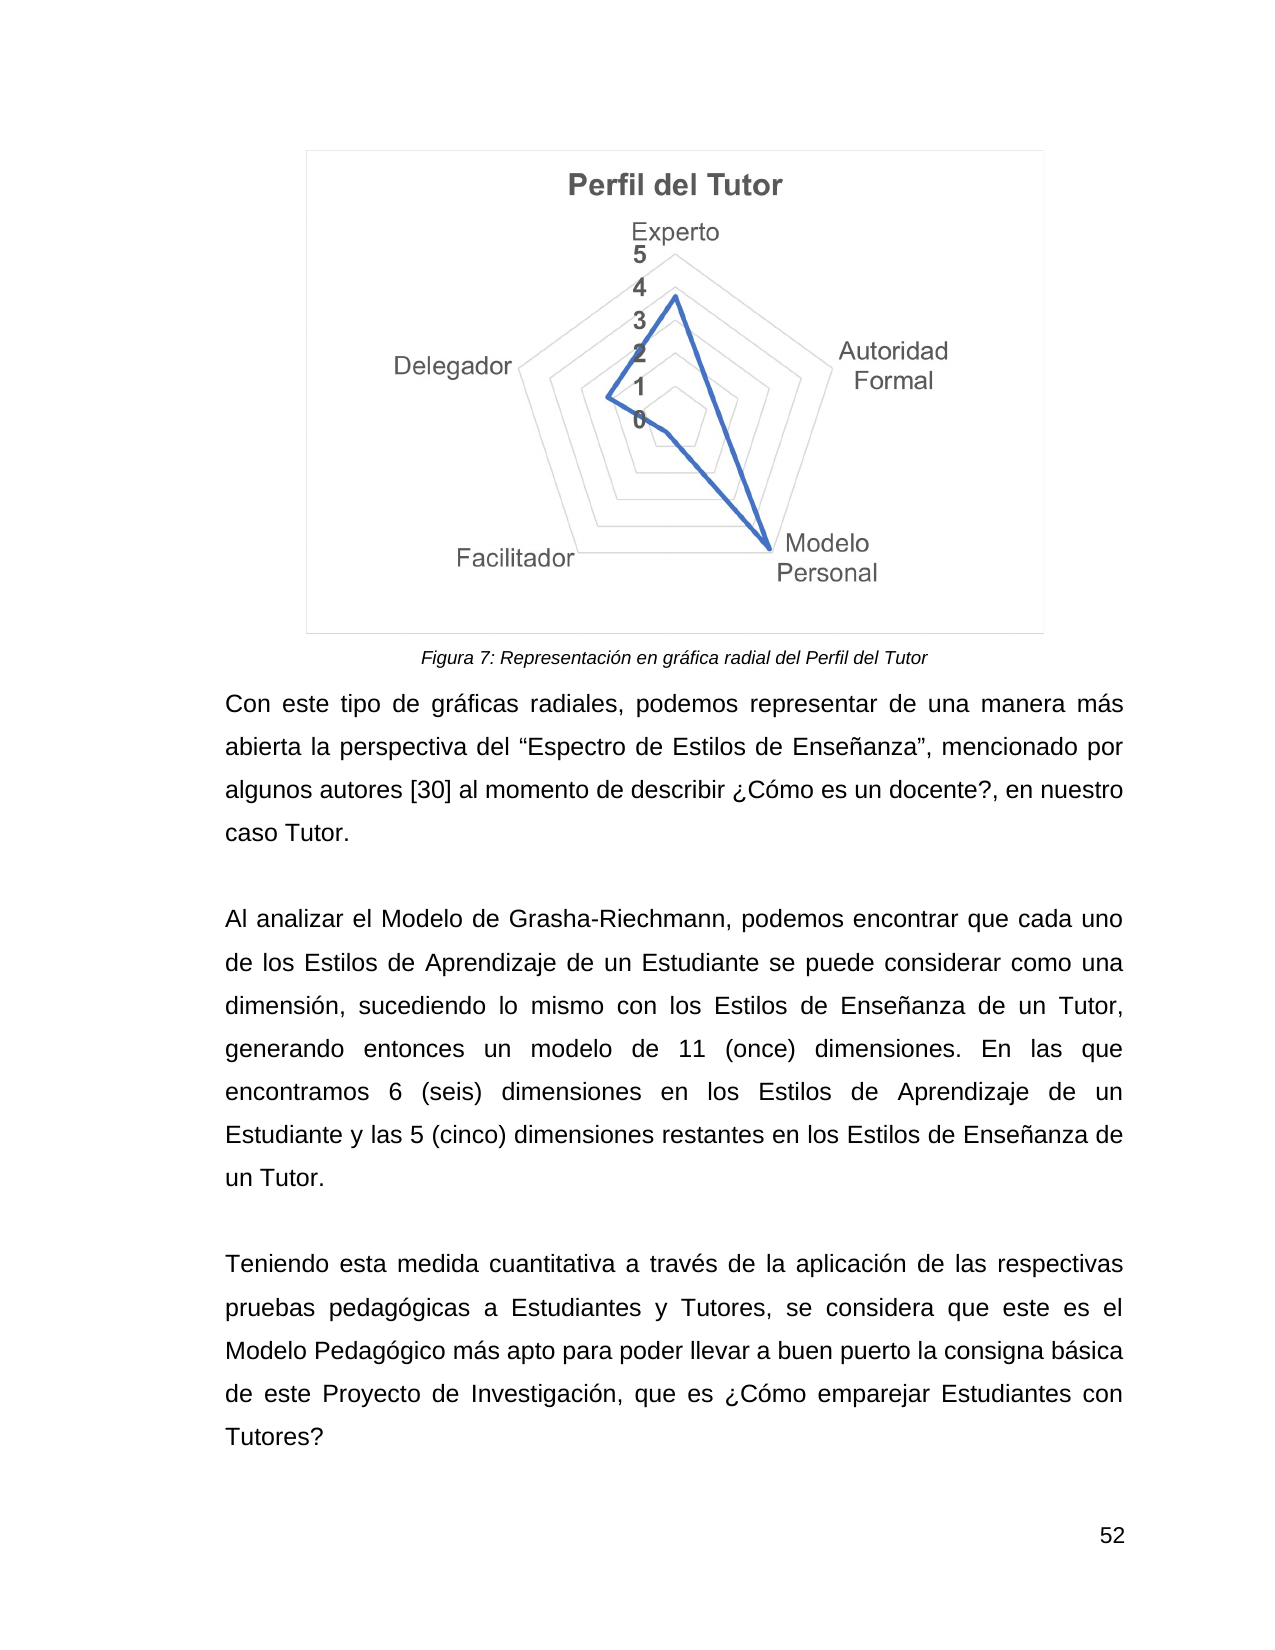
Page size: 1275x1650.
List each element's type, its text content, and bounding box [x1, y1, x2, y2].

text Teniendo esta medida cuantitativa a través de la aplicación de las respectivas pruebas pedagógicas a Estudiantes y Tutores, se considera que este es el Modelo Pedagógico más apto para poder llevar a buen puerto la consigna básica de este Proyecto de Investigación, que es ¿Cómo emparejar Estudiantes con Tutores? [225, 1249, 1125, 1451]
text Figura 7: Representación en gráfica radial del Perfil del Tutor [225, 646, 1125, 668]
text Al analizar el Modelo de Grasha-Riechmann, podemos encontrar que cada uno de los Estilos de Aprendizaje de un Estudiante se puede considerar como una dimensión, sucediendo lo mismo con los Estilos de Enseñanza de un Tutor, generando entonces un modelo de 11 (once) dimensiones. En las que encontramos 6 (seis) dimensiones en los Estilos de Aprendizaje de un Estudiante y las 5 (cinco) dimensiones restantes en los Estilos de Enseñanza de un Tutor. [225, 904, 1125, 1192]
picture [305, 150, 1045, 634]
text Con este tipo de gráficas radiales, podemos representar de una manera más abierta la perspectiva del “Espectro de Estilos de Enseñanza”, mencionado por algunos autores al momento de describir ¿Cómo es un docente?, en nuestro caso Tutor. [225, 689, 1125, 847]
